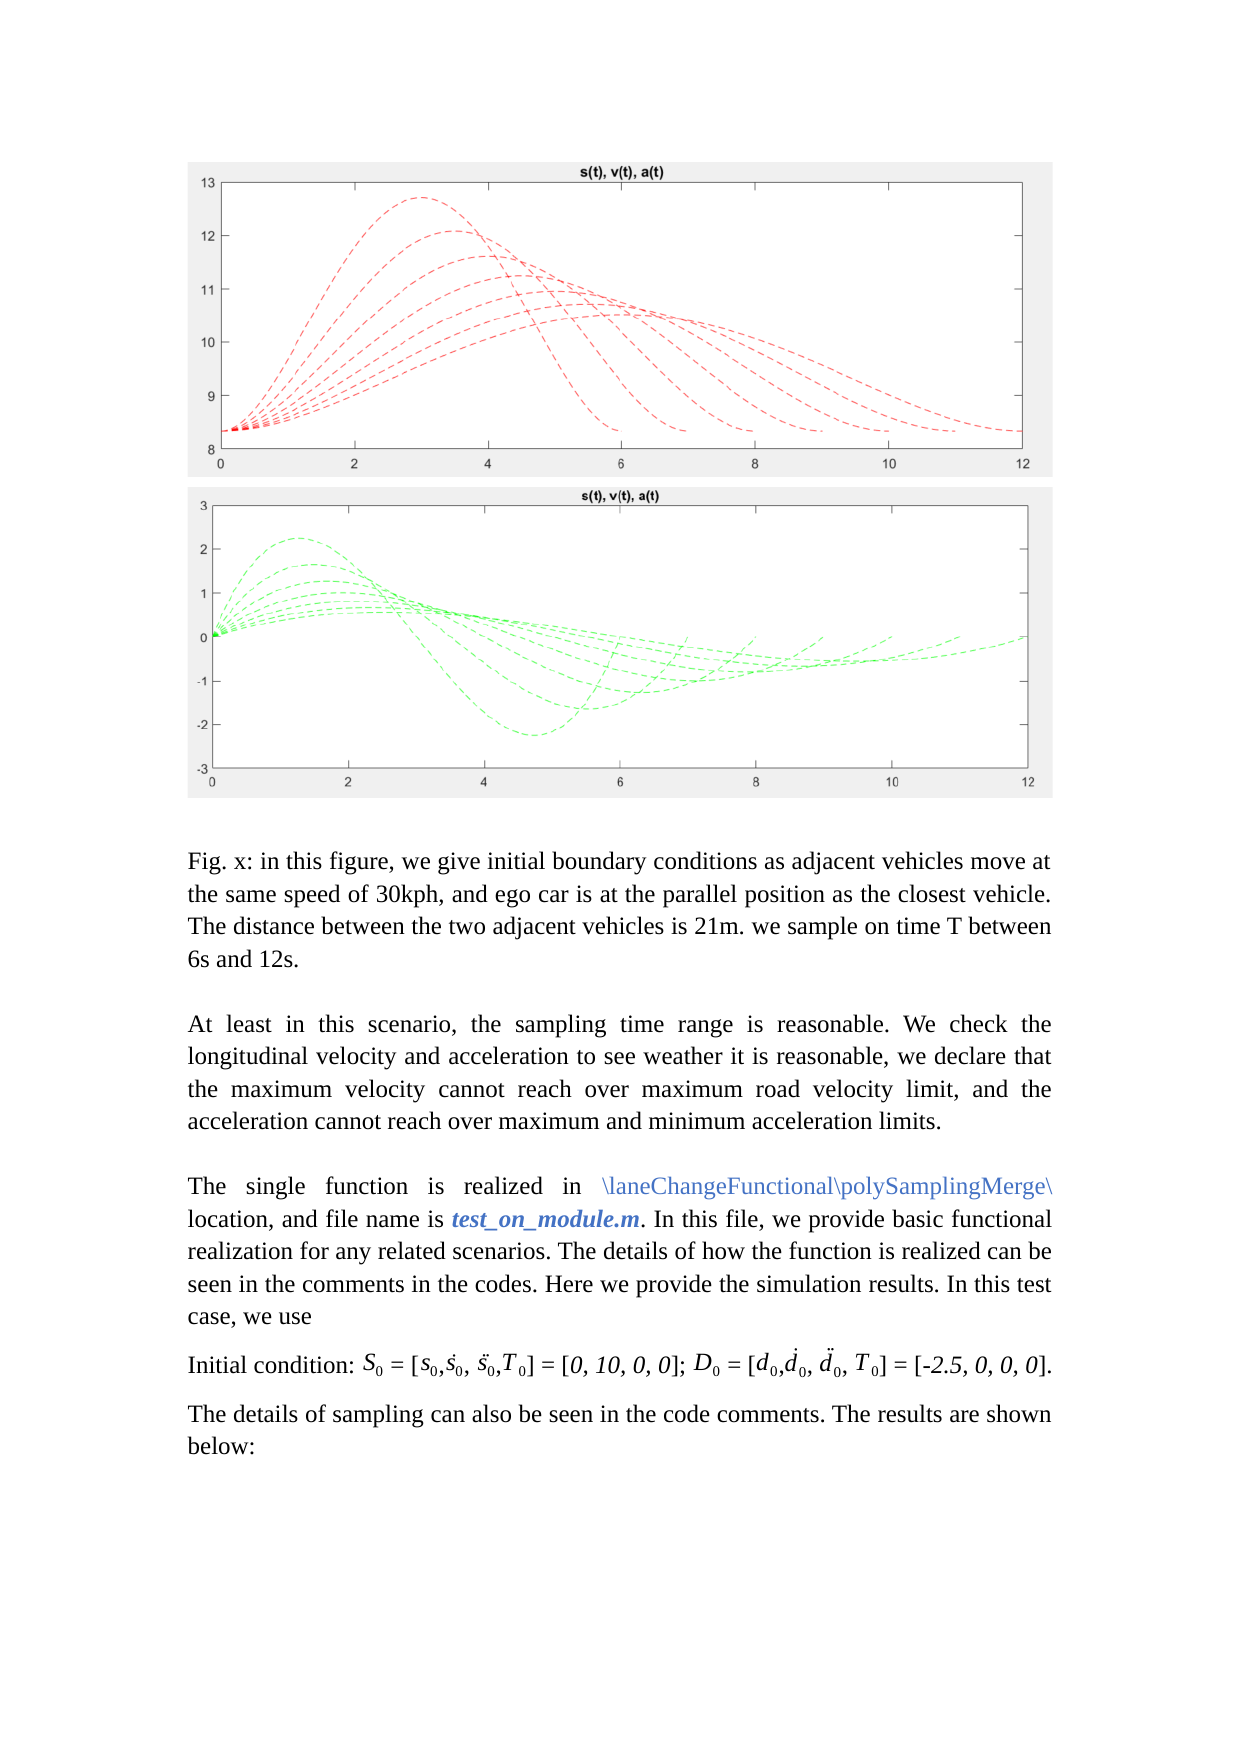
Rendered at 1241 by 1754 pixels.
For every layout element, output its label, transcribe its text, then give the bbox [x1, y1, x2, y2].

picture [187, 487, 1053, 798]
text At least in this scenario, the sampling time range is reasonable. We check the longitudinal velocity and acceleration to see weather it is reasonable, we declare that the maximum velocity cannot reach over maximum road velocity limit, and the acceleration cannot reach over maximum and minimum acceleration limits. [187, 1007, 1053, 1137]
text Fig. x: in this figure, we give initial boundary conditions as adjacent vehicles move at the same speed of 30kph, and ego car is at the parallel position as the closest vehicle. The distance between the two adjacent vehicles is 21m. we sample on time T between 6s and 12s. [187, 844, 1053, 974]
picture [187, 162, 1053, 477]
text Initial condition: = [,, ,] = [0, 10, 0, 0]; = [,, , ] = [-2.5, 0, 0, 0]. The details of sampling can also be seen in the code comments. The results are shown below: [187, 1332, 1053, 1462]
text The single function is realized in \laneChangeFunctional\polySamplingMerge\ location, and file name is test_on_module.m. In this file, we provide basic functional realization for any related scenarios. The details of how the function is realized can be seen in the comments in the codes. Here we provide the simulation results. In this test case, we use [187, 1169, 1053, 1332]
